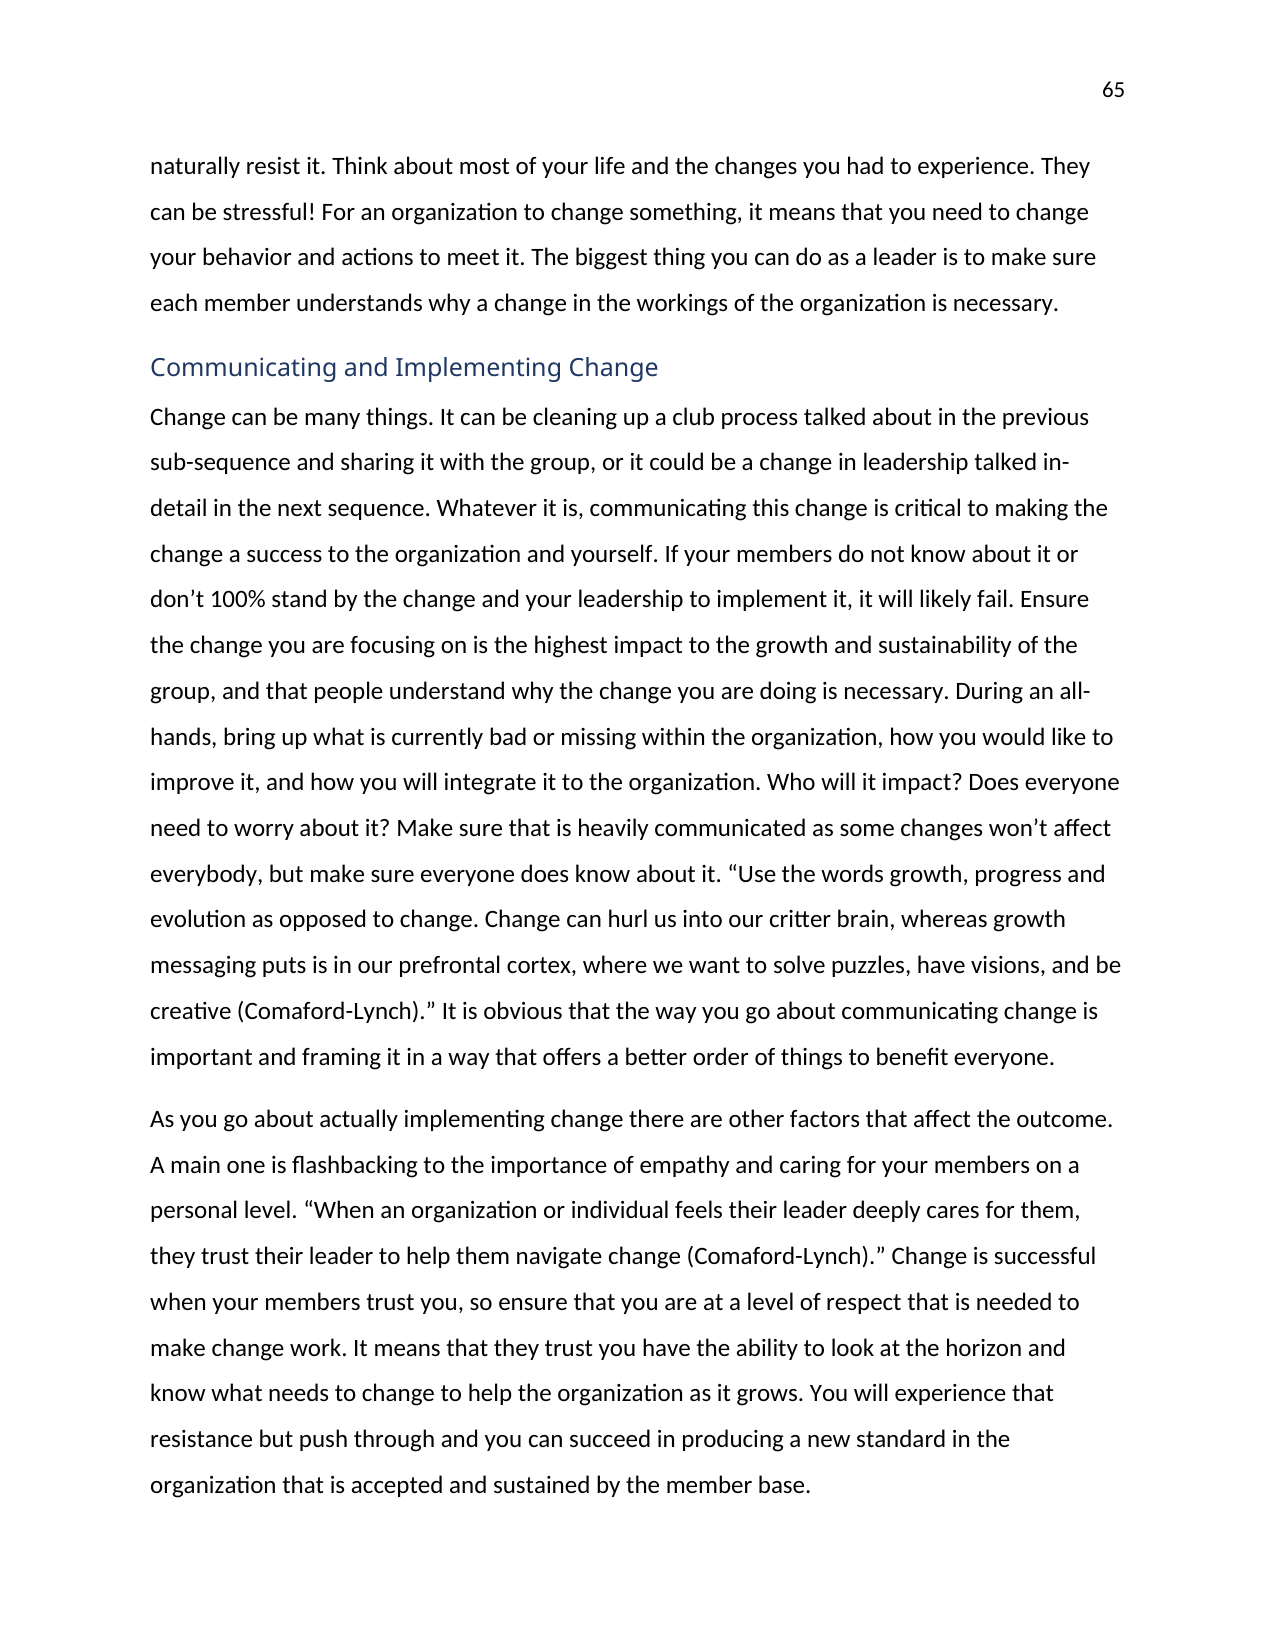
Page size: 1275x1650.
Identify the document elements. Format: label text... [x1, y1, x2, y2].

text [150, 150, 1125, 318]
subtitle Communicating and Implementing Change [150, 349, 1125, 384]
text As you go about actually implementing change there are other factors that affect the outcome. A main one is flashbacking to the importance of empathy and caring for your members on a personal level. “When an organization or individual feels their leader deeply cares for them, they trust their leader to help them navigate change (Comaford-Lynch).” Change is successful when your members trust you, so ensure that you are at a level of respect that is needed to make change work. It means that they trust you have the ability to look at the horizon and know what needs to change to help the organization as it grows. You will experience that resistance but push through and you can succeed in producing a new standard in the organization that is accepted and sustained by the member base. [150, 1103, 1125, 1499]
text Change can be many things. It can be cleaning up a club process talked about in the previous sub-sequence and sharing it with the group, or it could be a change in leadership talked in-detail in the next sequence. Whatever it is, communicating this change is critical to making the change a success to the organization and yourself. If your members do not know about it or don’t 100% stand by the change and your leadership to implement it, it will likely fail. Ensure the change you are focusing on is the highest impact to the growth and sustainability of the group, and that people understand why the change you are doing is necessary. During an all-hands, bring up what is currently bad or missing within the organization, how you would like to improve it, and how you will integrate it to the organization. Who will it impact? Does everyone need to worry about it? Make sure that is heavily communicated as some changes won’t affect everybody, but make sure everyone does know about it. “Use the words growth, progress and evolution as opposed to change. Change can hurl us into our critter brain, whereas growth messaging puts is in our prefrontal cortex, where we want to solve puzzles, have visions, and be creative (Comaford-Lynch).” It is obvious that the way you go about communicating change is important and framing it in a way that offers a better order of things to benefit everyone. [150, 401, 1125, 1071]
